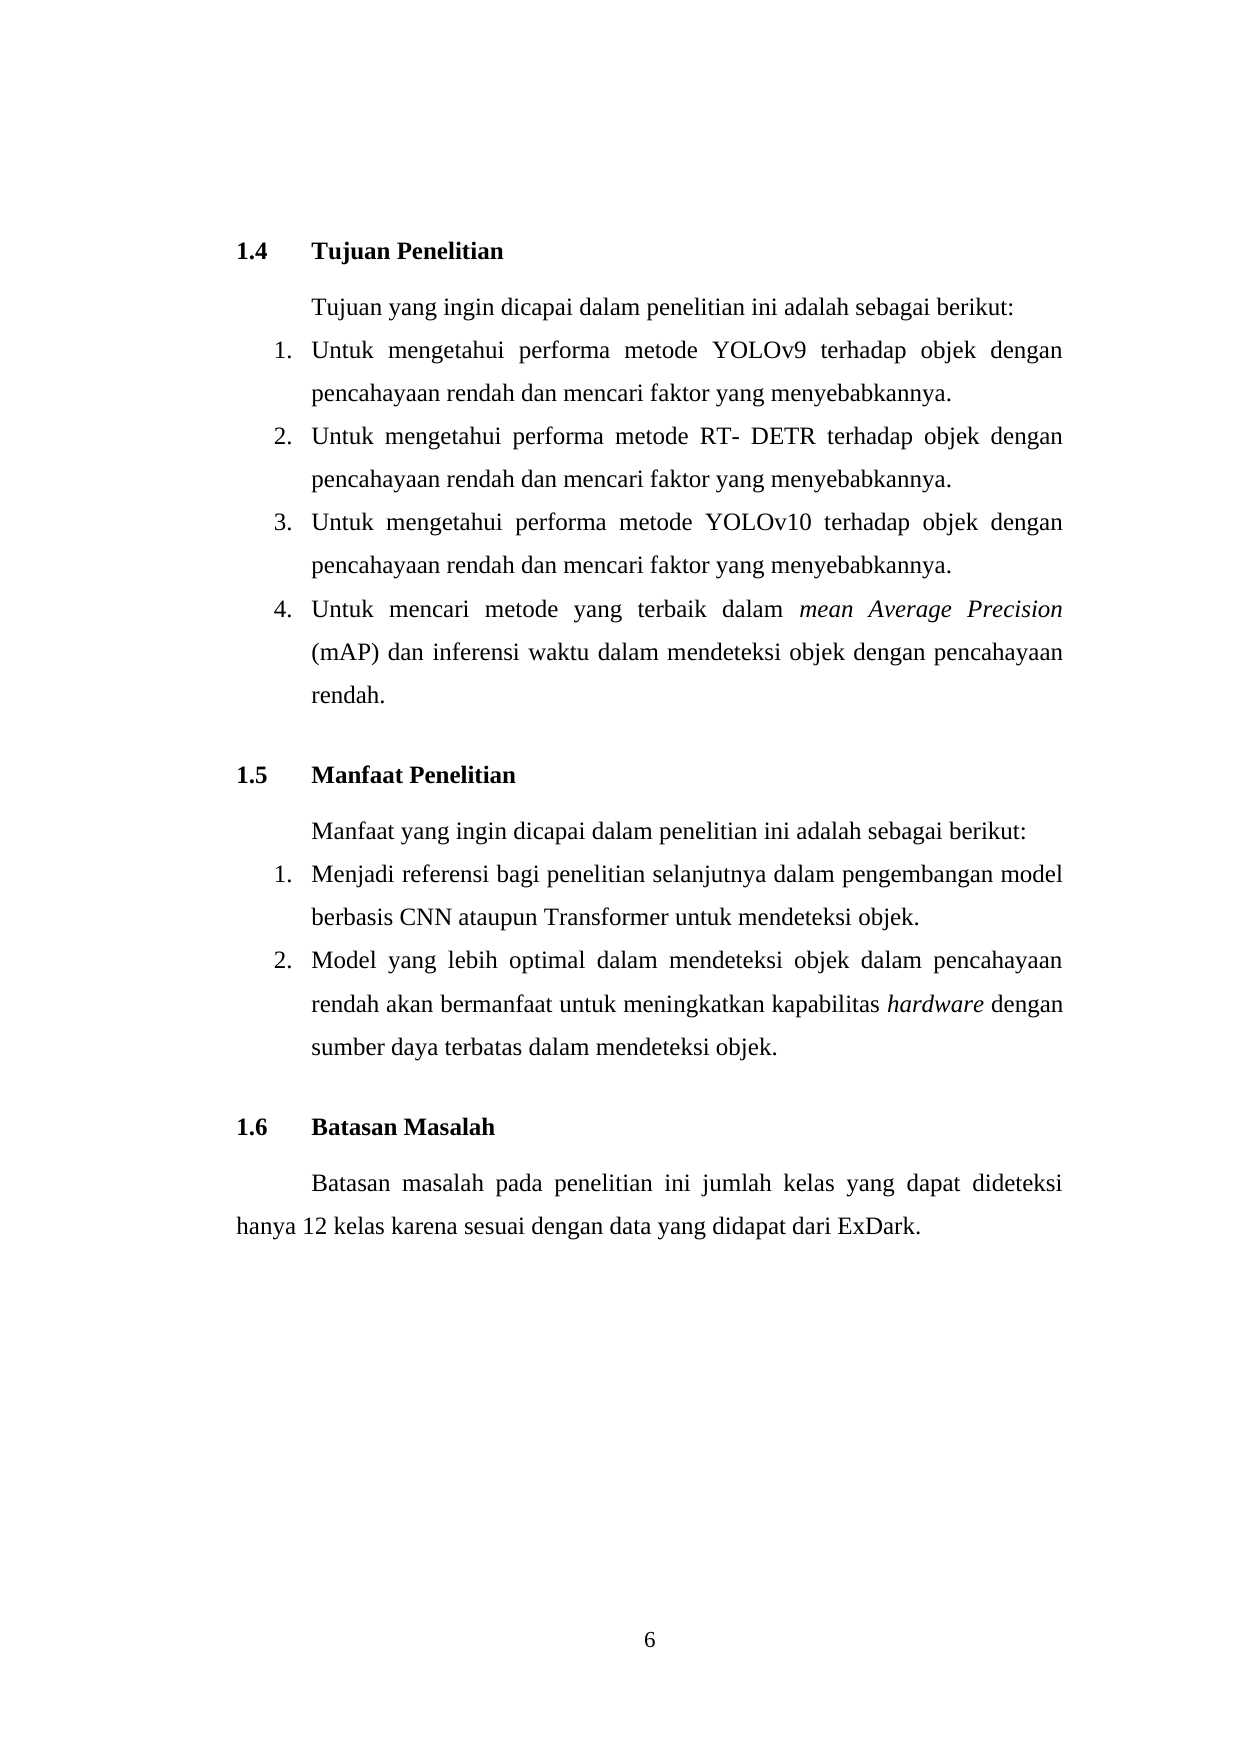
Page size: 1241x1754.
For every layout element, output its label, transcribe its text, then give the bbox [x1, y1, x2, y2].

list Model yang lebih optimal dalam mendeteksi objek dalam pencahayaan rendah akan bermanfaat untuk meningkatkan kapabilitas hardware dengan sumber daya terbatas dalam mendeteksi objek. [274, 946, 1063, 1061]
subtitle 1.6 Batasan Masalah [236, 1112, 1063, 1141]
list Untuk mengetahui performa metode YOLOv10 terhadap objek dengan pencahayaan rendah dan mencari faktor yang menyebabkannya. [274, 507, 1063, 579]
text Tujuan yang ingin dicapai dalam penelitian ini adalah sebagai berikut: [236, 292, 1063, 321]
subtitle 1.5 Manfaat Penelitian [236, 761, 1063, 789]
list Untuk mengetahui performa metode RT- DETR terhadap objek dengan pencahayaan rendah dan mencari faktor yang menyebabkannya. [274, 421, 1063, 493]
text Manfaat yang ingin dicapai dalam penelitian ini adalah sebagai berikut: [236, 816, 1063, 845]
list Untuk mengetahui performa metode YOLOv9 terhadap objek dengan pencahayaan rendah dan mencari faktor yang menyebabkannya. [274, 335, 1063, 407]
subtitle 1.4 Tujuan Penelitian [236, 236, 1063, 265]
list Untuk mencari metode yang terbaik dalam mean Average Precision (mAP) dan inferensi waktu dalam mendeteksi objek dengan pencahayaan rendah. [274, 594, 1063, 709]
list Menjadi referensi bagi penelitian selanjutnya dalam pengembangan model berbasis CNN ataupun Transformer untuk mendeteksi objek. [274, 859, 1063, 931]
text Batasan masalah pada penelitian ini jumlah kelas yang dapat dideteksi hanya 12 kelas karena sesuai dengan data yang didapat dari ExDark. [236, 1168, 1063, 1240]
